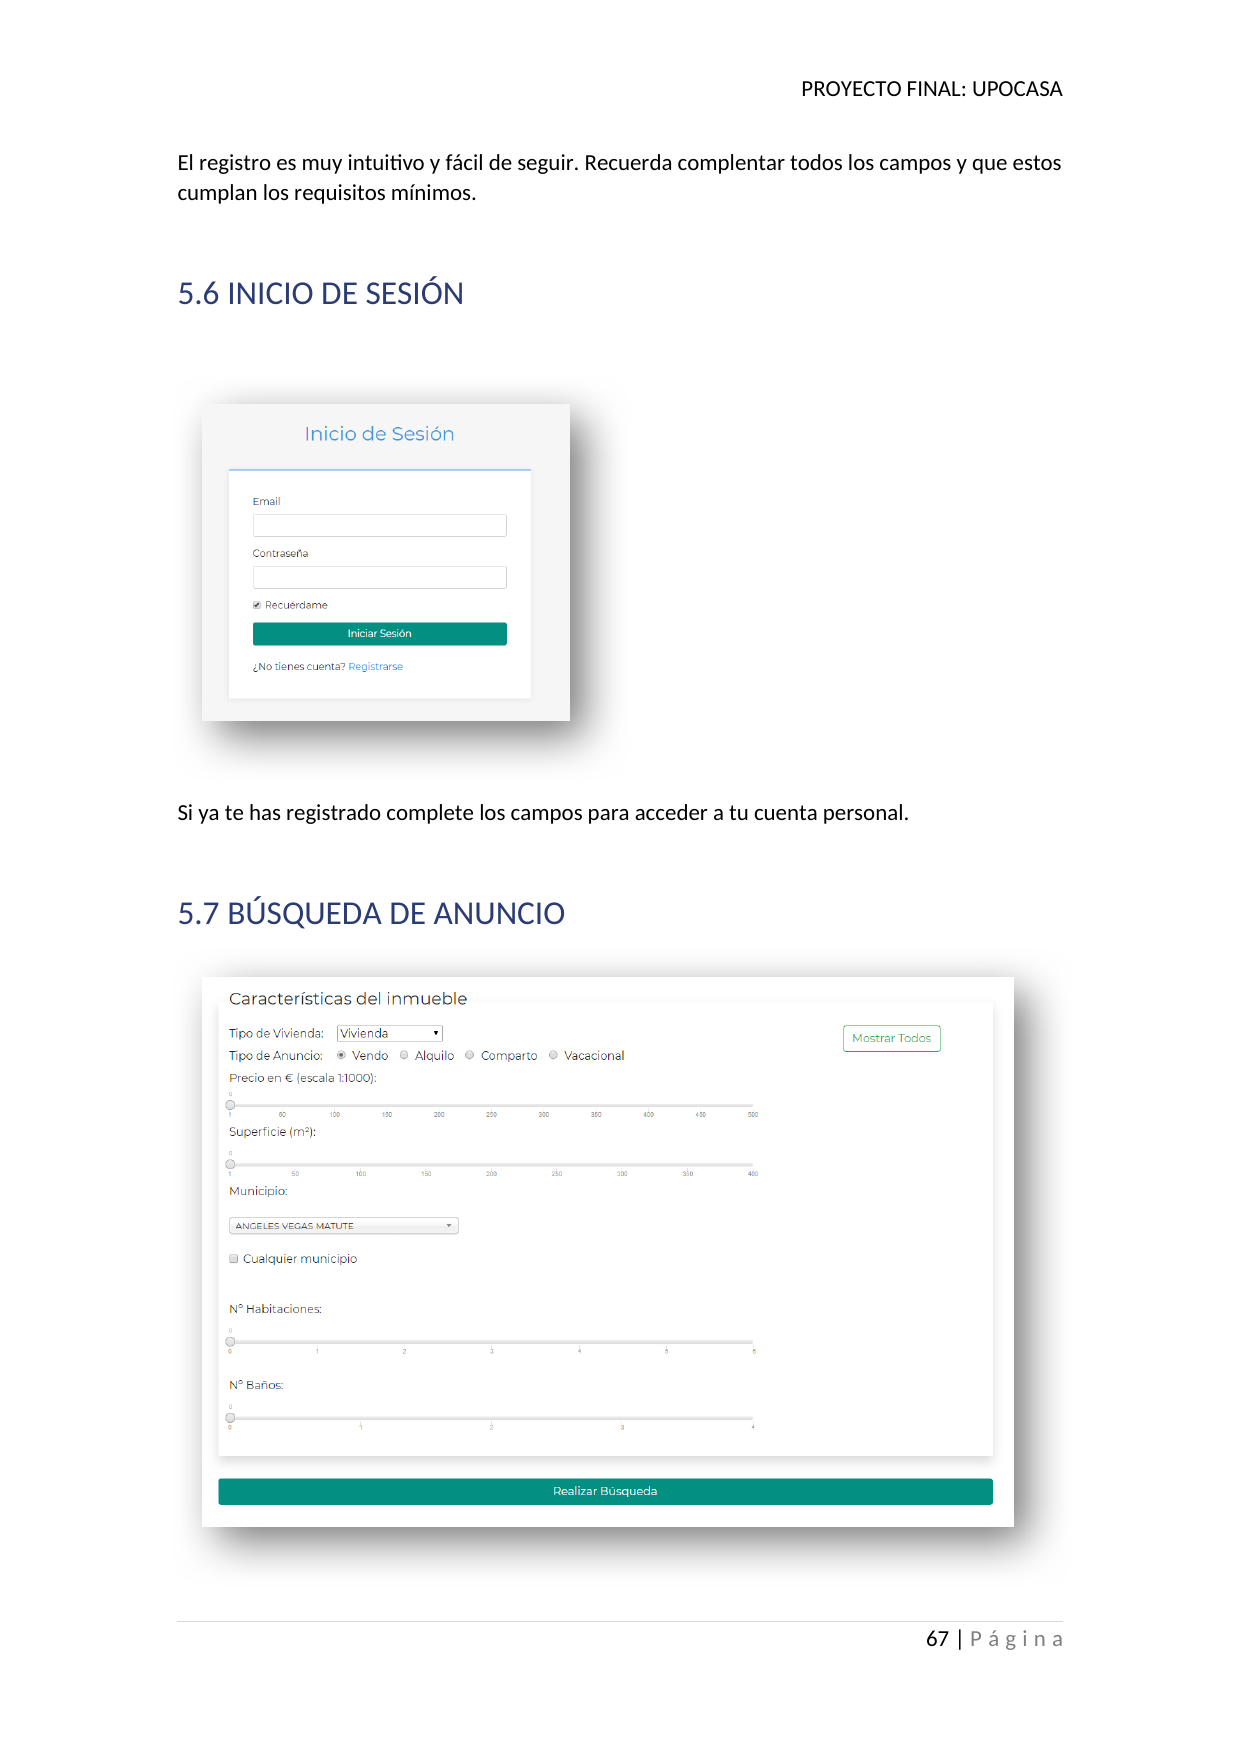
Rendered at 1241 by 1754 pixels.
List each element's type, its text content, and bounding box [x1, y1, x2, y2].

text Si ya te has registrado complete los campos para acceder a tu cuenta personal. [177, 798, 1063, 826]
text El registro es muy intuitivo y fácil de seguir. Recuerda complentar todos los campos y que estos cumplan los requisitos mínimos. [177, 148, 1063, 206]
subtitle BÚSQUEDA DE ANUNCIO [177, 892, 1063, 933]
subtitle INICIO DE SESIÓN [177, 272, 1063, 312]
picture [202, 977, 1014, 1527]
picture [202, 404, 570, 721]
